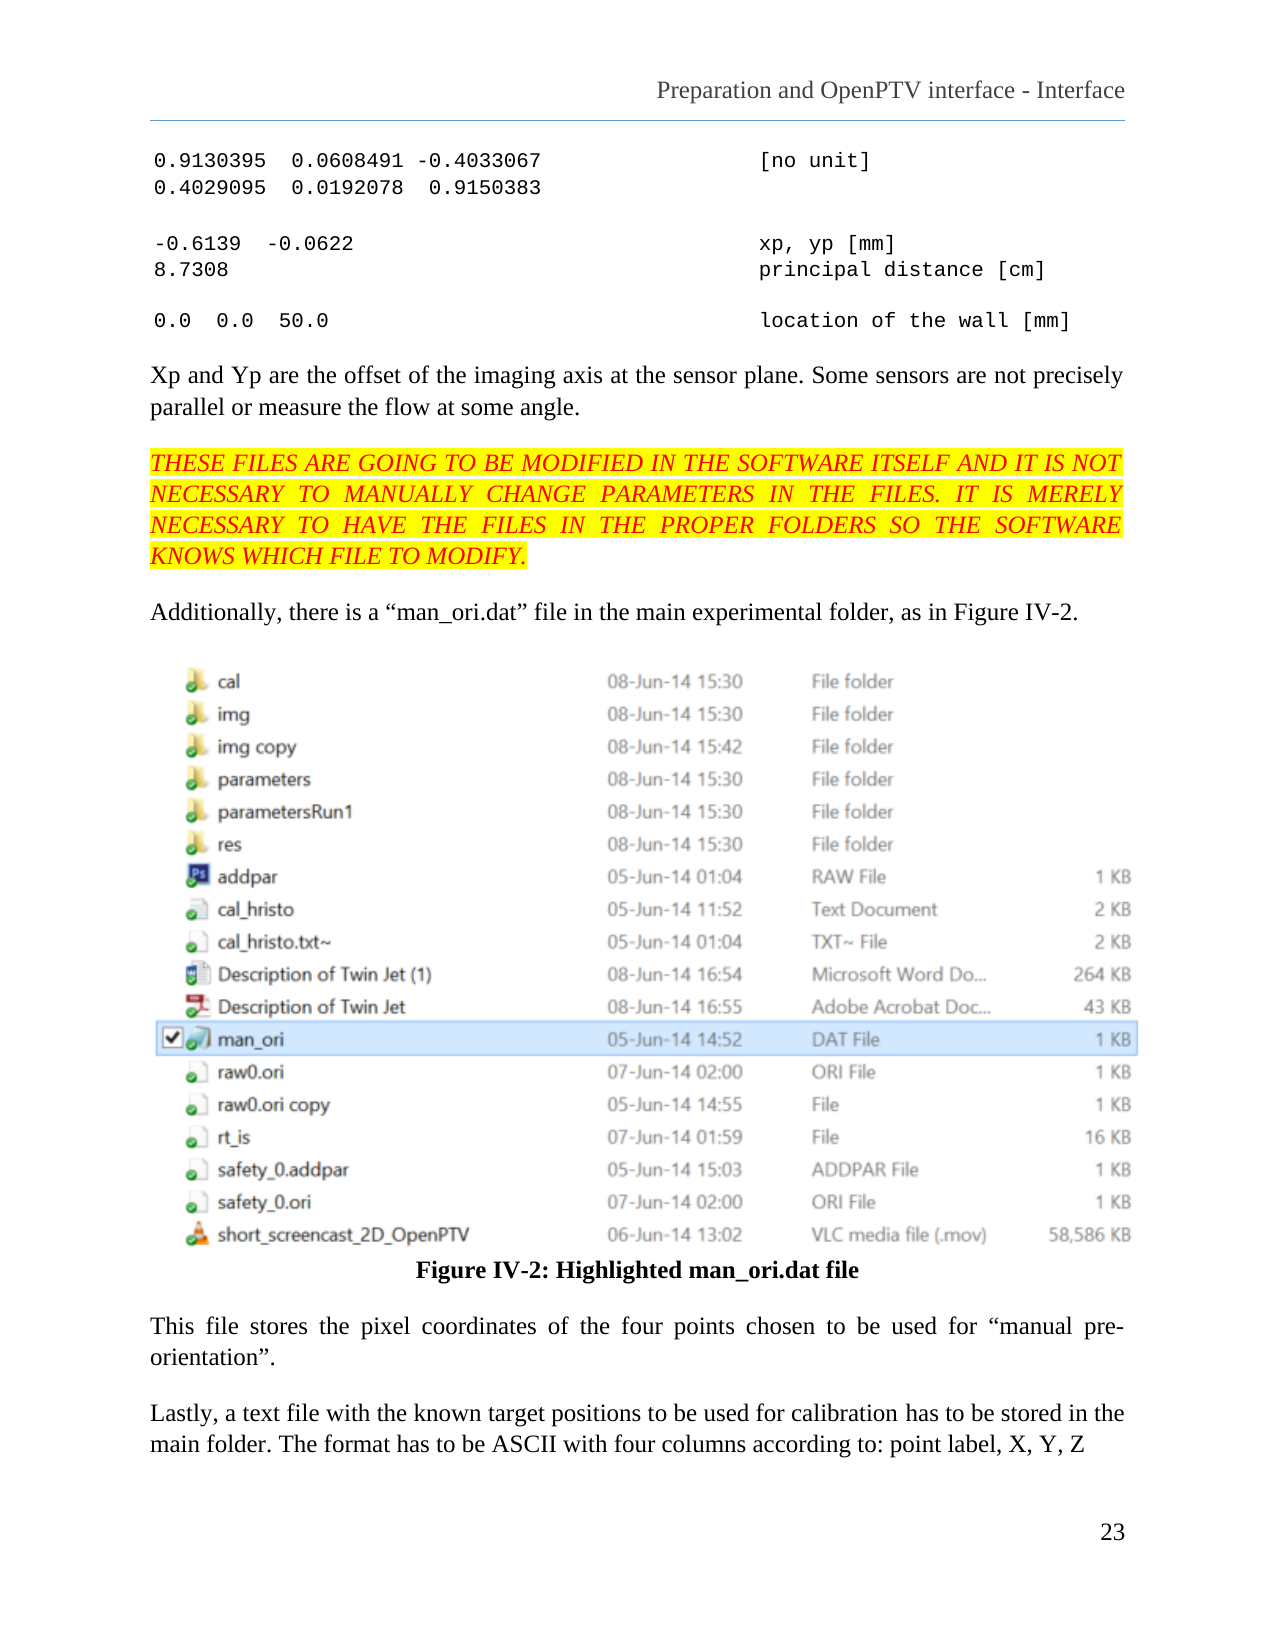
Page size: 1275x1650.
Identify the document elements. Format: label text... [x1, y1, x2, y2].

text Lastly, a text file with the known target positions to be used for calibration has to be stored in the main folder. The format has to be ASCII with four columns according to: point label, X, Y, Z [150, 1398, 1125, 1458]
text Additionally, there is a “man_ori.dat” file in the main experimental folder, as in Figure IV-2. [150, 597, 1125, 626]
table_cell [no unit] [759, 150, 1121, 218]
table_cell principal distance [cm] location of the wall [mm] [759, 259, 1121, 336]
table_cell -0.6139 -0.0622 [154, 218, 759, 258]
table_cell xp, yp [mm] [759, 218, 1121, 258]
text This file stores the pixel coordinates of the four points chosen to be used for “manual pre-orientation”. [150, 1311, 1125, 1371]
table_cell 0.9130395 0.0608491 -0.4033067 0.4029095 0.0192078 0.9150383 [154, 150, 759, 218]
text Xp and Yp are the offset of the imaging axis at the sensor plane. Some sensors are not precisely parallel or measure the flow at some angle. [150, 361, 1125, 420]
text Figure IV-2: Highlighted man_ori.dat file [150, 1255, 1125, 1284]
text THESE FILES ARE GOING TO BE MODIFIED IN THE SOFTWARE ITSELF AND IT IS NOT NECESSARY TO MANUALLY CHANGE PARAMETERS IN THE FILES. IT IS MERELY NECESSARY TO HAVE THE FILES IN THE PROPER FOLDERS SO THE SOFTWARE KNOWS WHICH FILE TO MODIFY. [150, 448, 1125, 569]
table_cell 8.7308 0.0 0.0 50.0 [154, 259, 759, 336]
